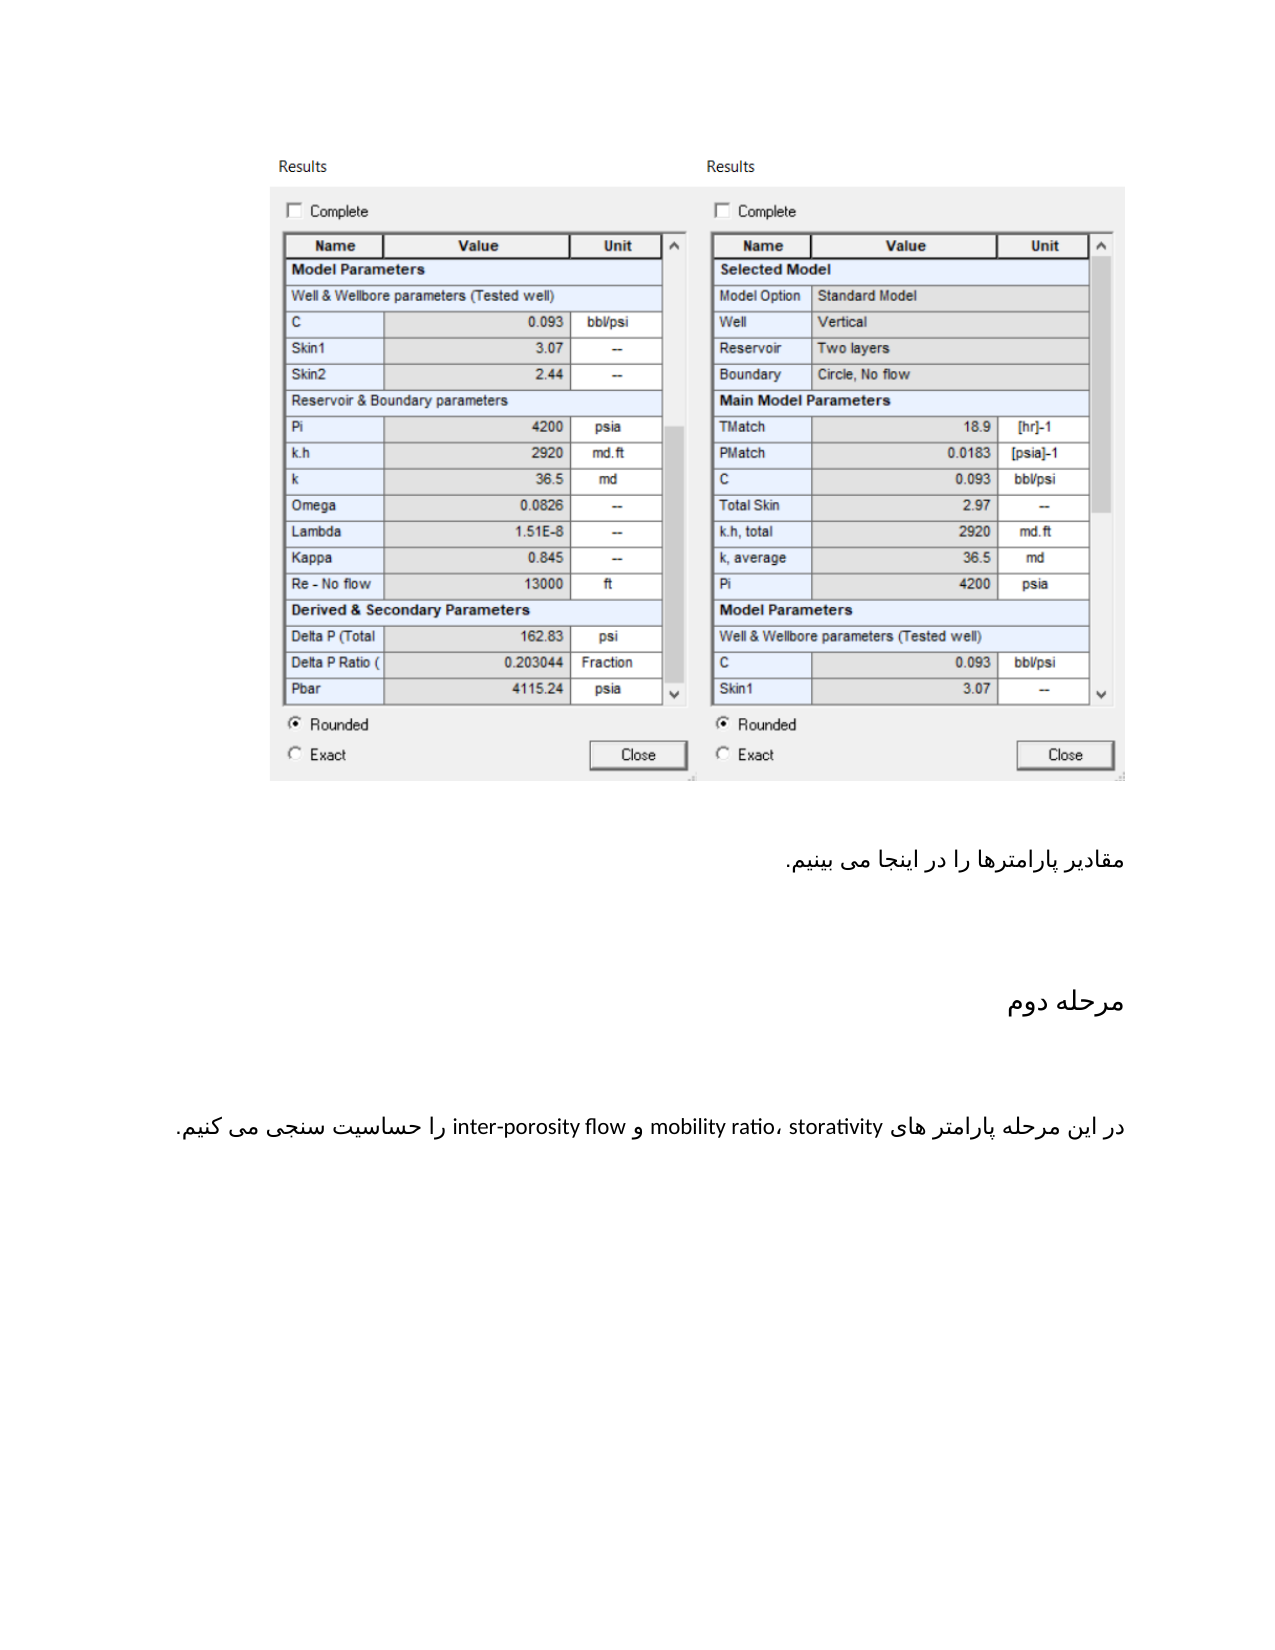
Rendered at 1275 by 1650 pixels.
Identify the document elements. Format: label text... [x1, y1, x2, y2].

text مقادیر پارامترها را در اینجا می بینیم. [150, 846, 1125, 872]
text در این مرحله پارامتر های mobility ratio، storativity و inter-porosity flow را حساسیت سنجی می کنیم. [150, 1112, 1125, 1140]
subtitle مرحله دوم [150, 985, 1125, 1016]
picture [269, 150, 1125, 781]
